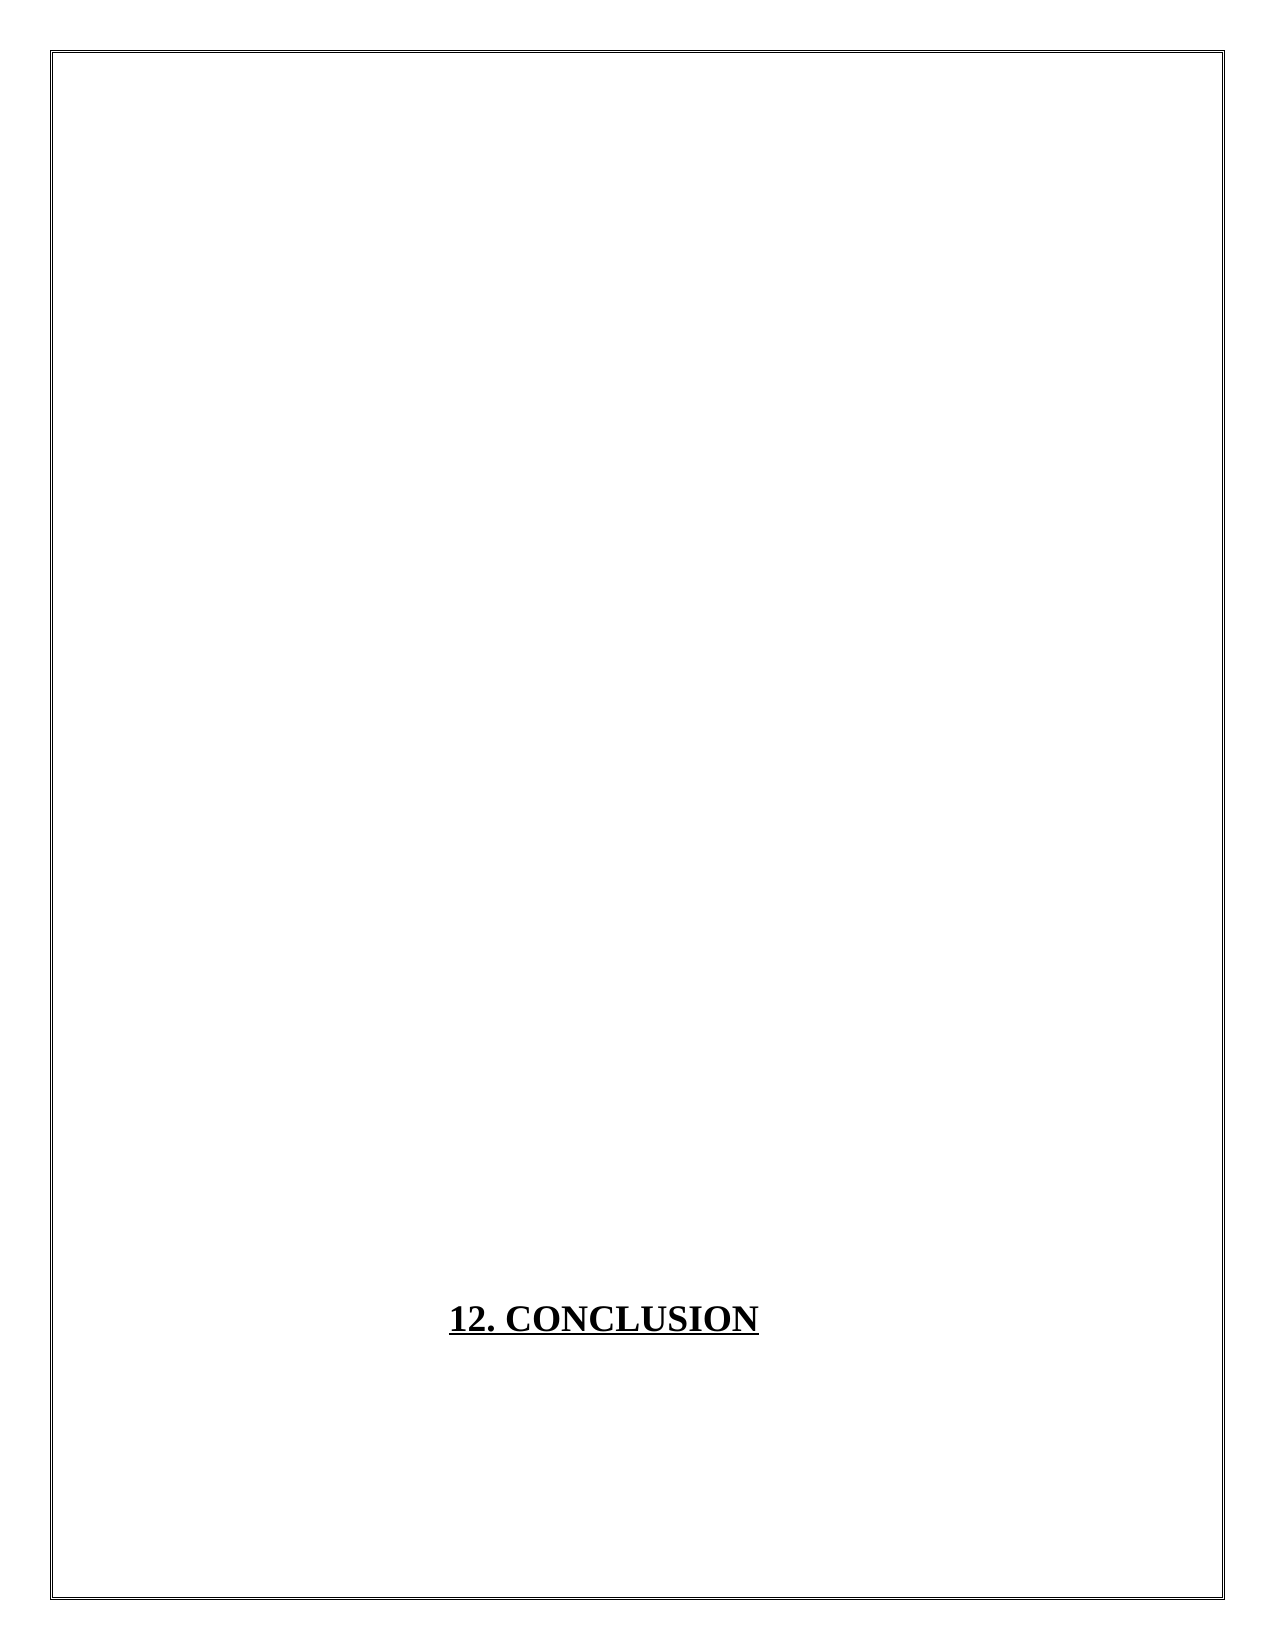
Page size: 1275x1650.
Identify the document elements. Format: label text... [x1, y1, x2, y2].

text 12. CONCLUSION [373, 1296, 1126, 1339]
